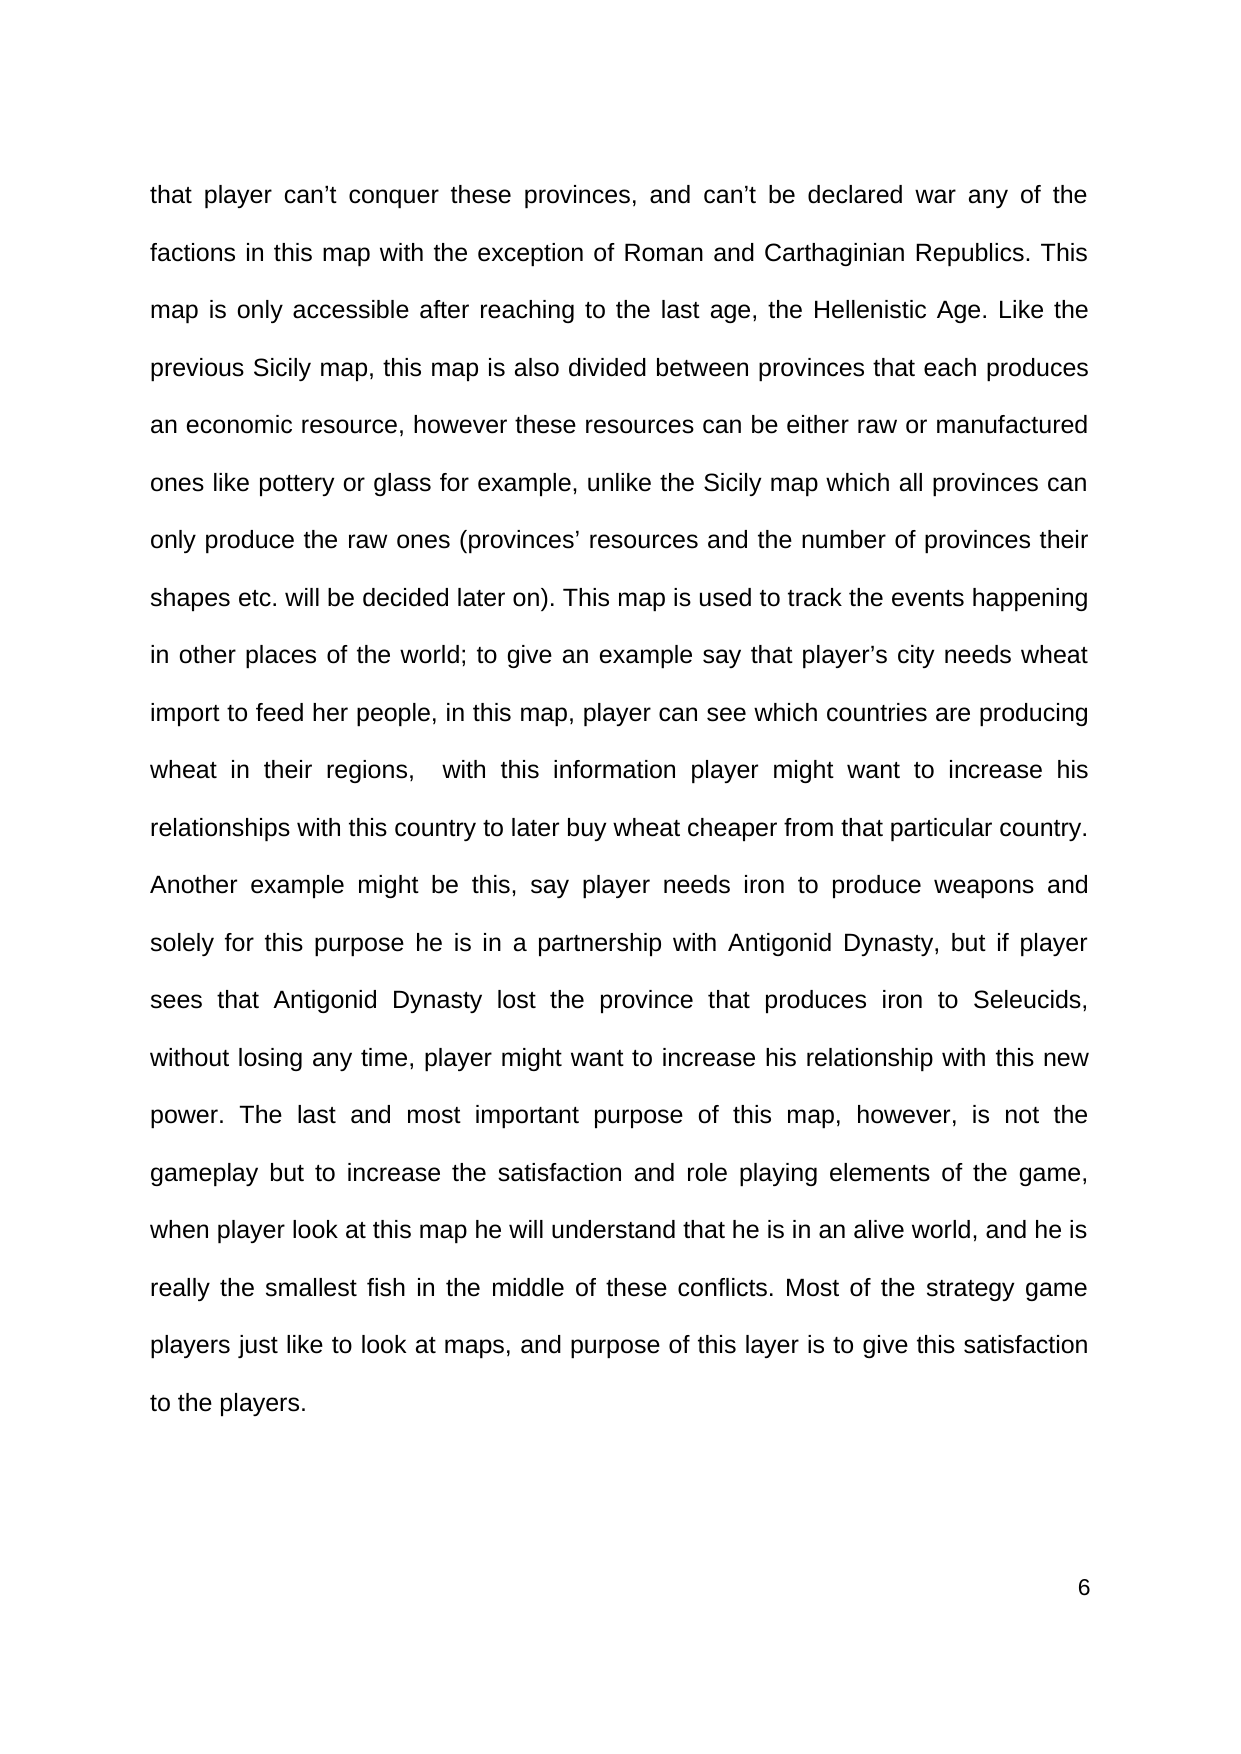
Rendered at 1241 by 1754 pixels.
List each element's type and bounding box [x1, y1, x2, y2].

text [150, 180, 1090, 1416]
